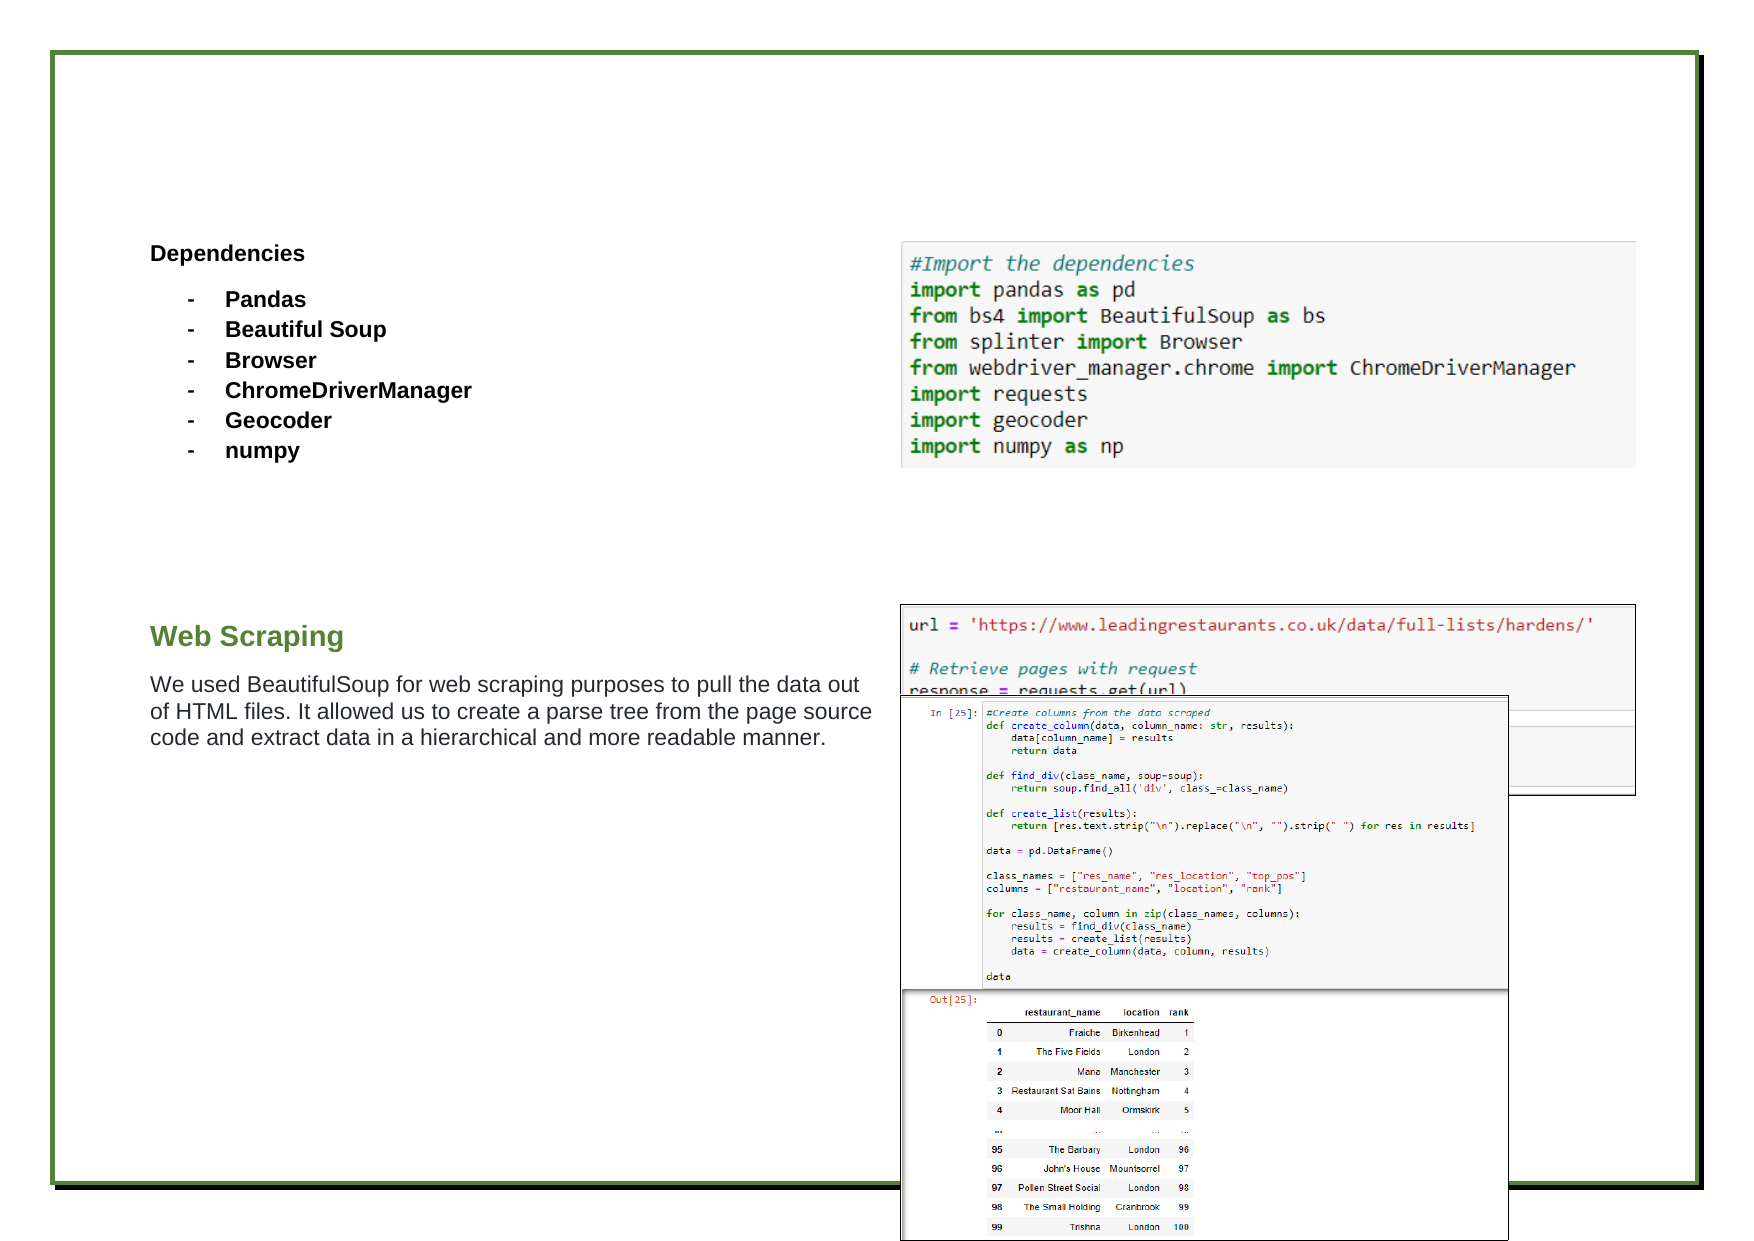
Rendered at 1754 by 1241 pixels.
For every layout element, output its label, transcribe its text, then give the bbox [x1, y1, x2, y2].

picture [901, 605, 1635, 795]
text Dependencies [150, 240, 881, 267]
list Browser [187, 346, 881, 374]
list ChromeDriverManager [187, 376, 881, 404]
picture [900, 241, 1636, 468]
text Web Scraping [150, 618, 881, 652]
list Pandas [187, 285, 881, 313]
picture [901, 696, 1508, 1240]
list numpy [187, 436, 881, 464]
list Beautiful Soup [187, 316, 881, 343]
list Geocoder [187, 406, 881, 434]
text We used BeautifulSoup for web scraping purposes to pull the data out of HTML files. It allowed us to create a parse tree from the page source code and extract data in a hierarchical and more readable manner. [150, 671, 881, 750]
